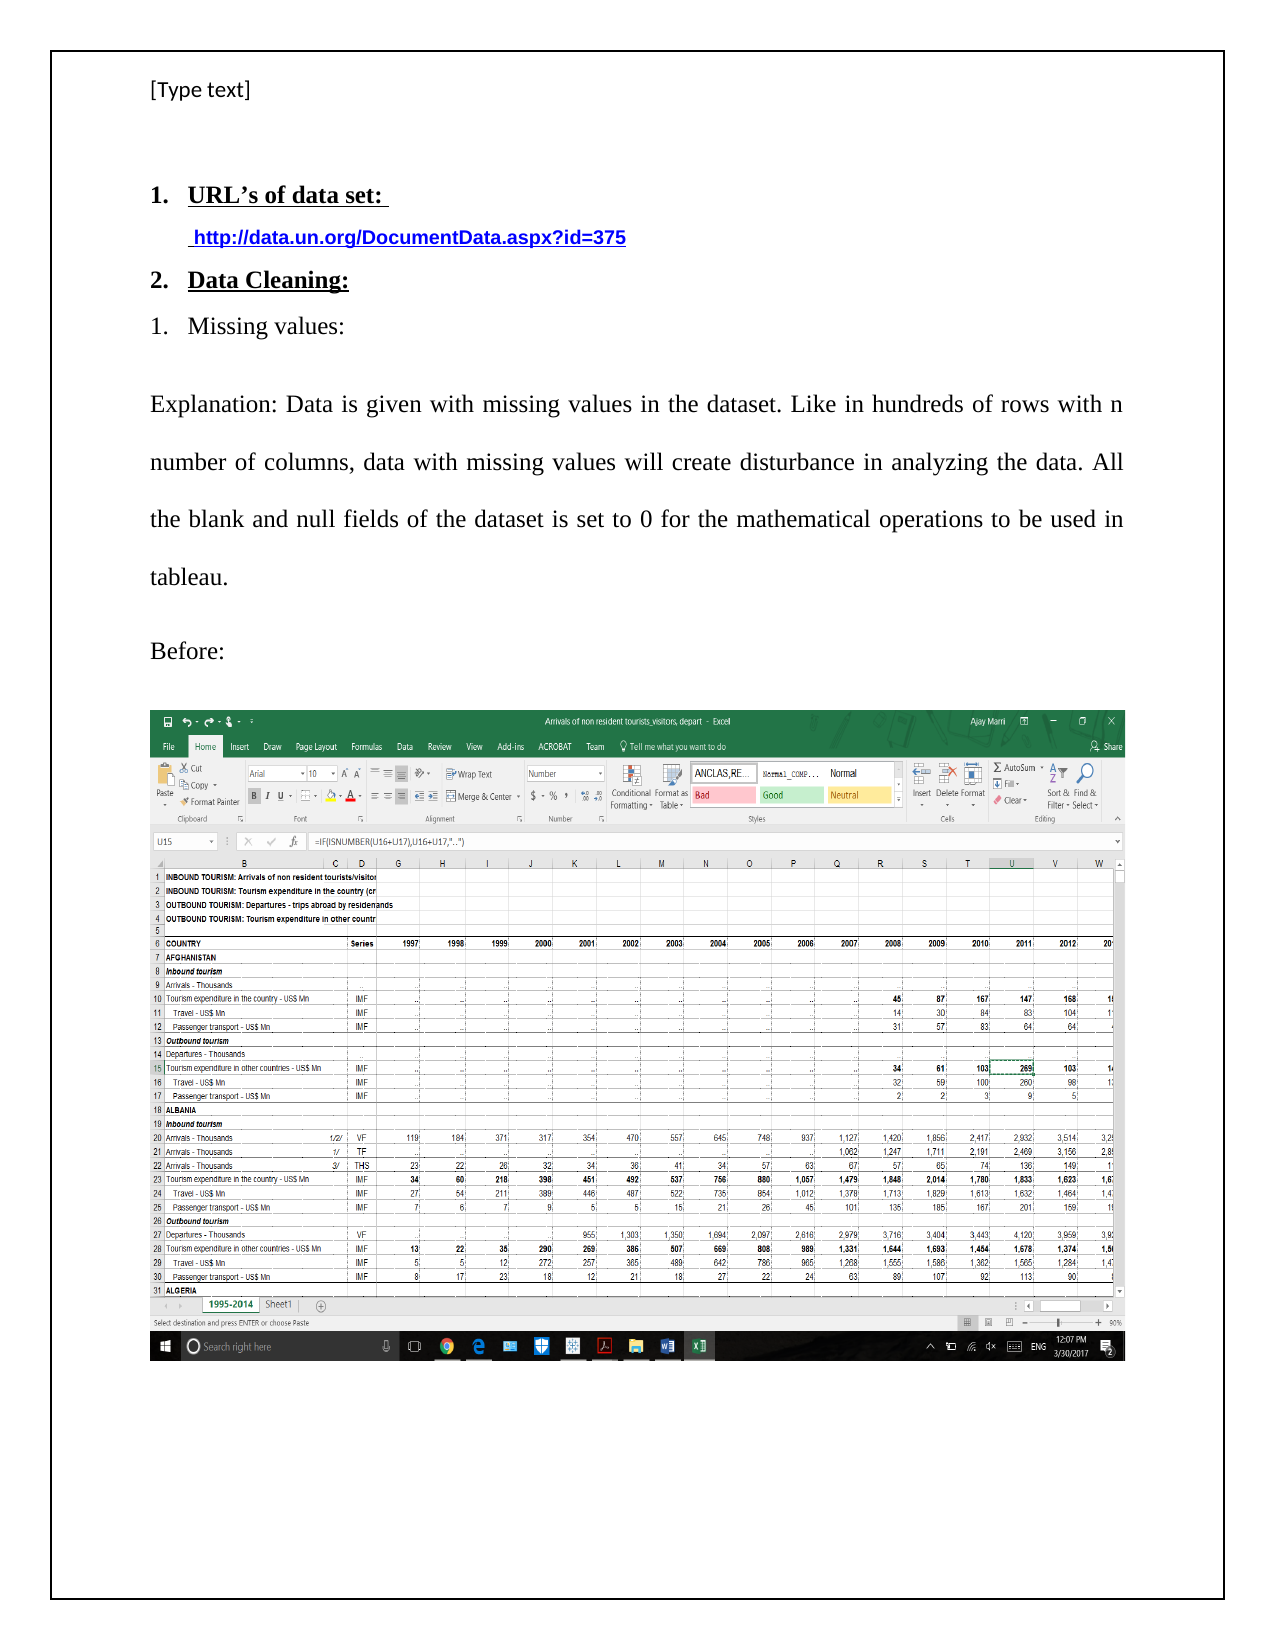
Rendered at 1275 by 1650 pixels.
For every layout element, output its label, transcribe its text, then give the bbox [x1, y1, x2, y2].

list Missing values: [150, 311, 1125, 339]
list URL’s of data set: [150, 181, 1125, 209]
list Data Cleaning: [150, 265, 1125, 294]
picture [150, 710, 1125, 1361]
text http://data.un.org/DocumentData.aspx?id=375 [150, 226, 1125, 249]
text Explanation: Data is given with missing values in the dataset. Like in hundreds of rows with n number of columns, data with missing values will create disturbance in analyzing the data. All the blank and null fields of the dataset is set to 0 for the mathematical operations to be used in tableau. [150, 389, 1125, 590]
text Before: [150, 636, 1125, 664]
